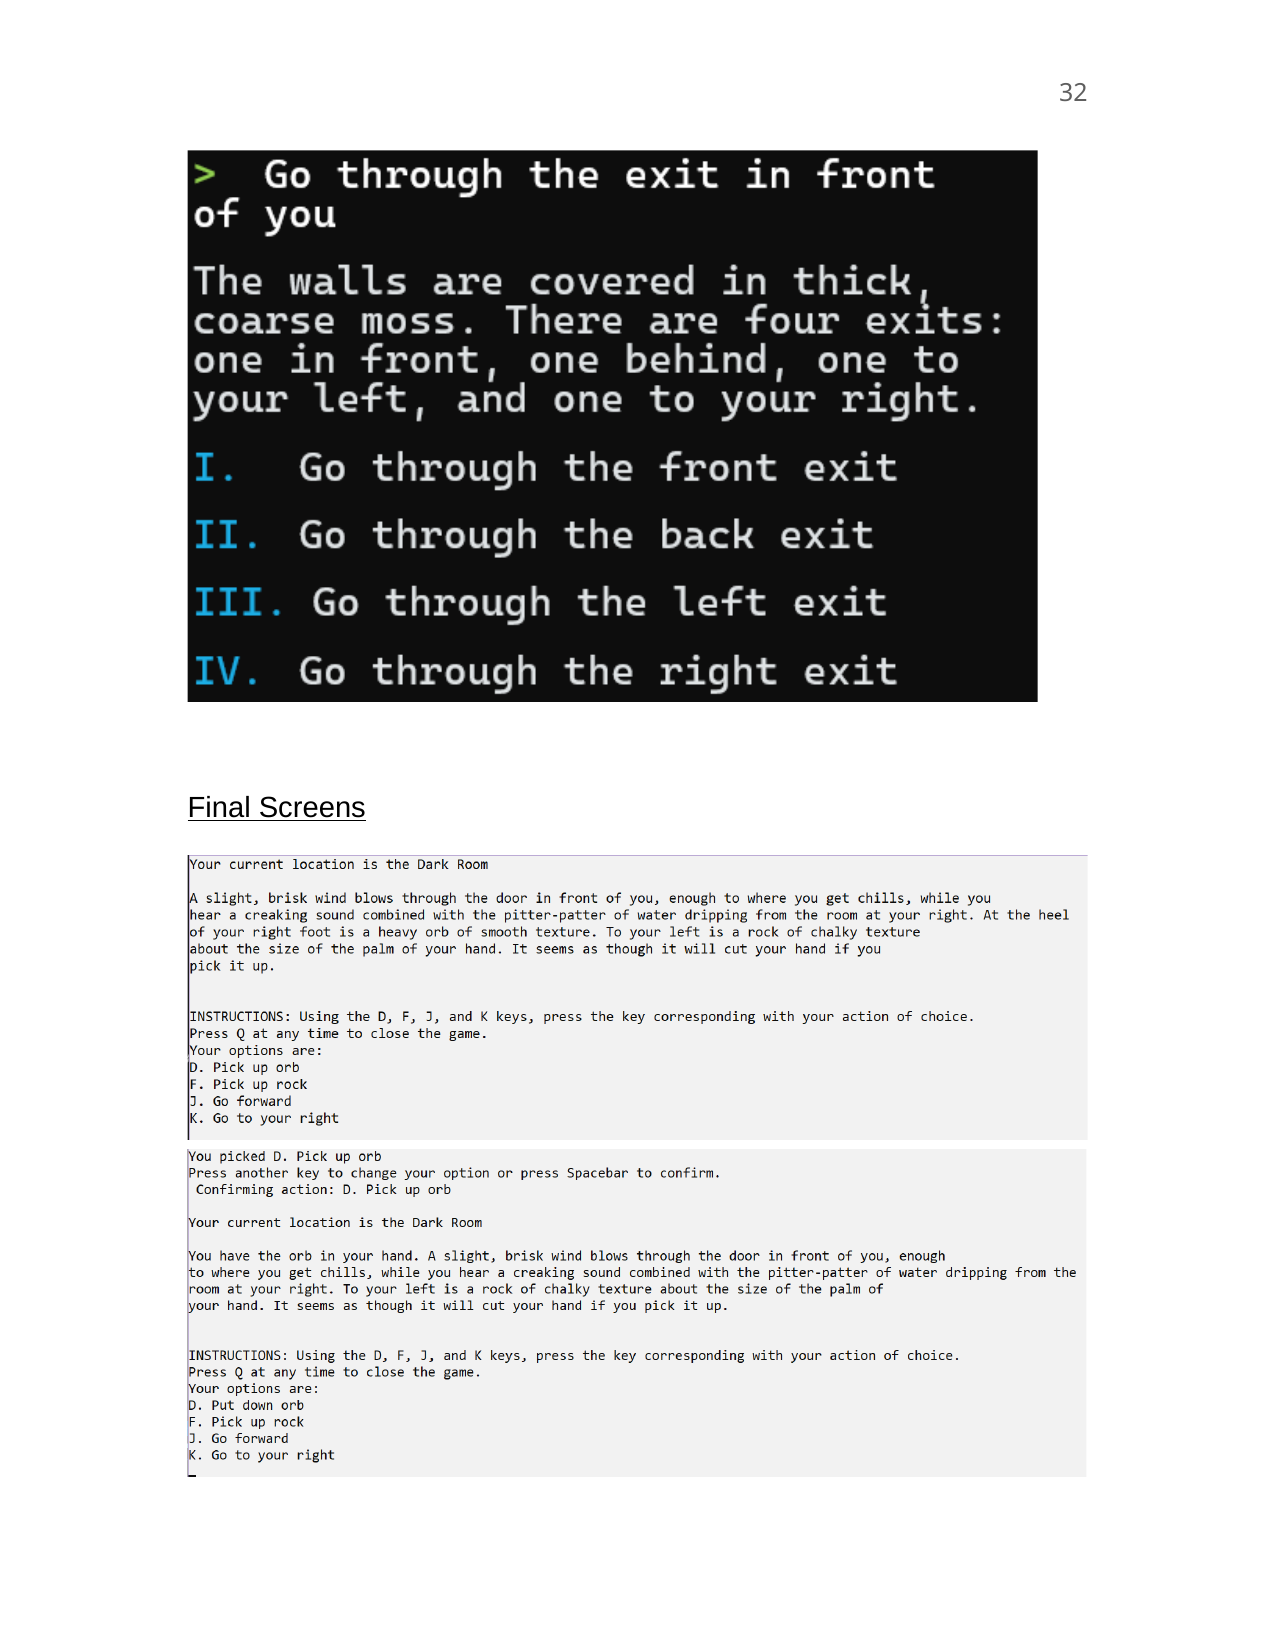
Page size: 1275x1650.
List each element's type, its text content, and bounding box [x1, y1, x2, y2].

text Final Screens [187, 791, 1087, 824]
picture [187, 855, 1088, 1140]
picture [187, 150, 1038, 702]
picture [187, 1149, 1087, 1477]
